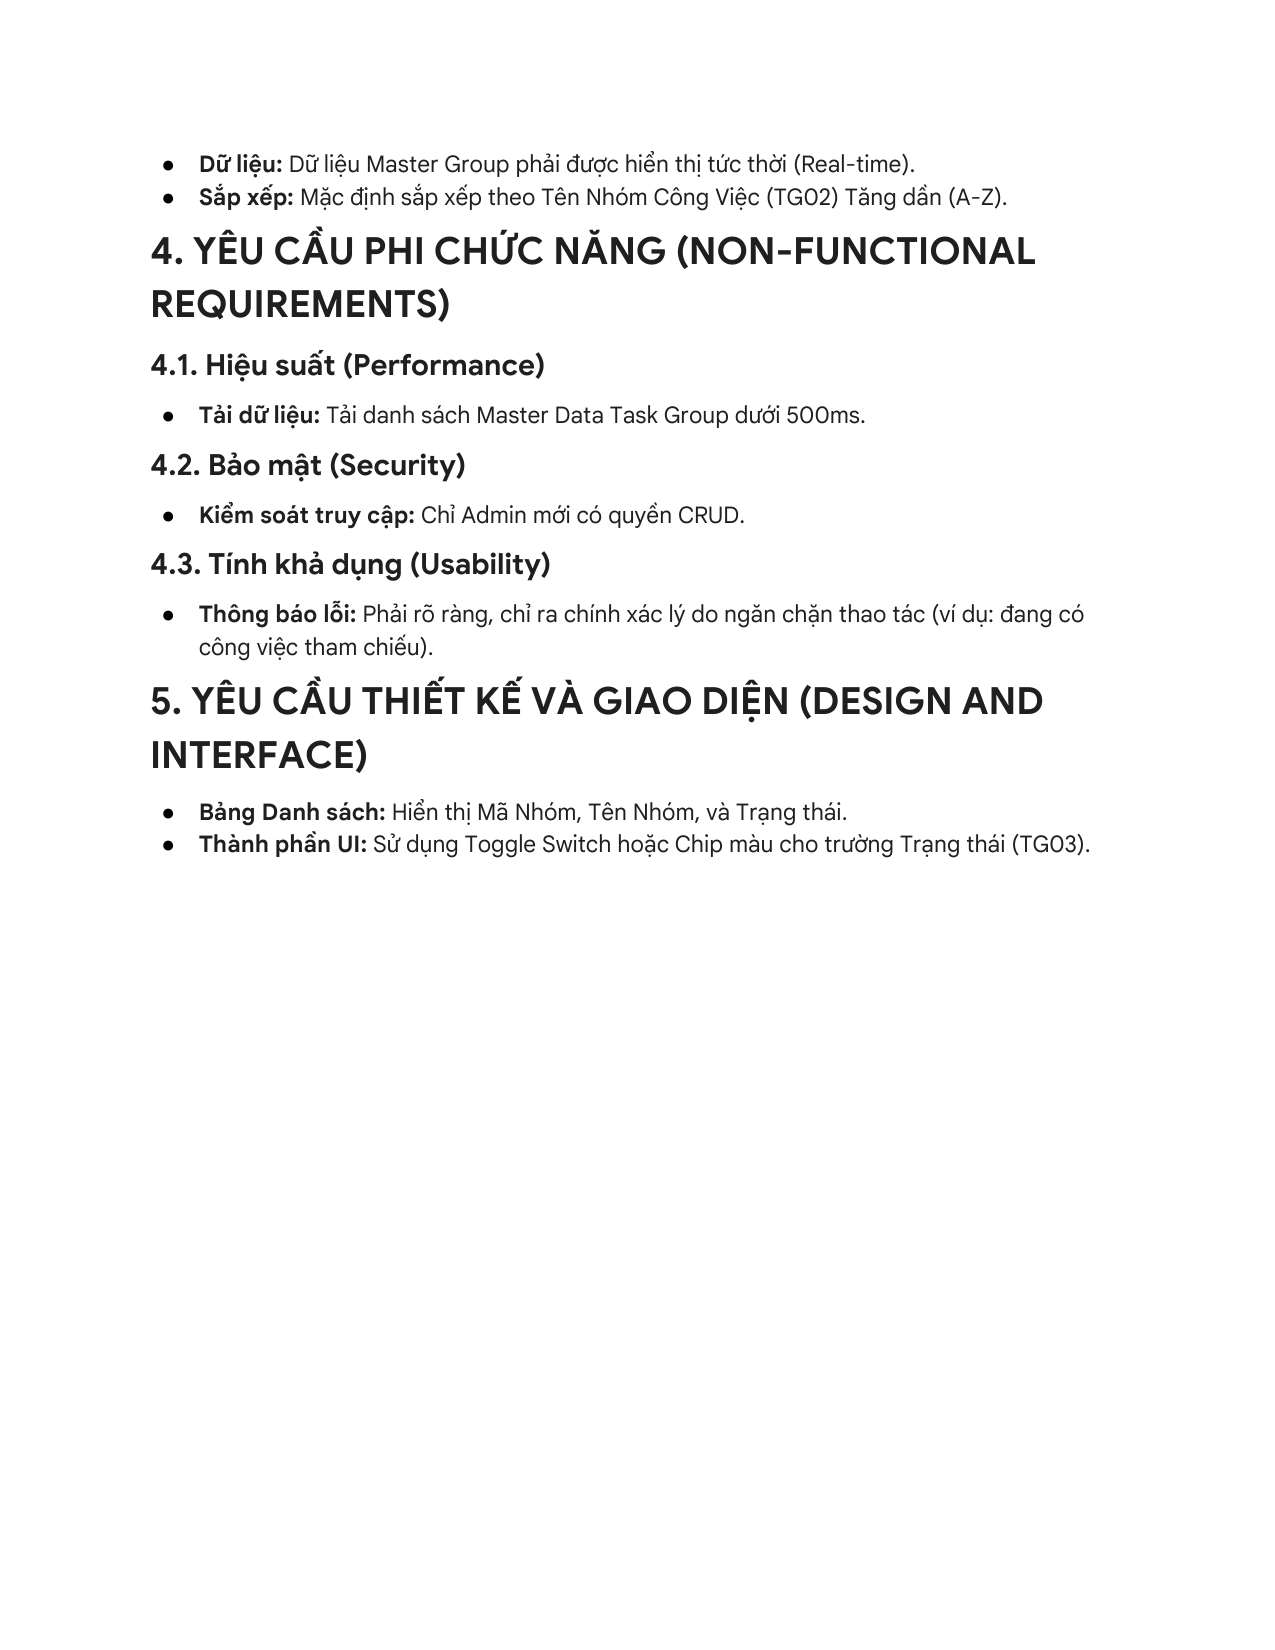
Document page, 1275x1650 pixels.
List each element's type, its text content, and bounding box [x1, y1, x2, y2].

list Bảng Danh sách: Hiển thị Mã Nhóm, Tên Nhóm, và Trạng thái. [161, 798, 1125, 827]
subtitle 4.3. Tính khả dụng (Usability) [150, 546, 1125, 583]
list Sắp xếp: Mặc định sắp xếp theo Tên Nhóm Công Việc (TG02) Tăng dần (A-Z). [161, 183, 1125, 211]
subtitle 5. YÊU CẦU THIẾT KẾ VÀ GIAO DIỆN (DESIGN AND INTERFACE) [150, 678, 1125, 779]
list Thành phần UI: Sử dụng Toggle Switch hoặc Chip màu cho trường Trạng thái (TG03). [161, 831, 1125, 859]
list Thông báo lỗi: Phải rõ ràng, chỉ ra chính xác lý do ngăn chặn thao tác (ví dụ: đang có công việc tham chiếu). [161, 600, 1125, 662]
subtitle 4.1. Hiệu suất (Performance) [150, 347, 1125, 384]
subtitle 4.2. Bảo mật (Security) [150, 447, 1125, 483]
list Tải dữ liệu: Tải danh sách Master Data Task Group dưới 500ms. [161, 402, 1125, 430]
subtitle 4. YÊU CẦU PHI CHỨC NĂNG (NON-FUNCTIONAL REQUIREMENTS) [150, 228, 1125, 328]
list Dữ liệu: Dữ liệu Master Group phải được hiển thị tức thời (Real-time). [161, 150, 1125, 179]
list Kiểm soát truy cập: Chỉ Admin mới có quyền CRUD. [161, 501, 1125, 530]
